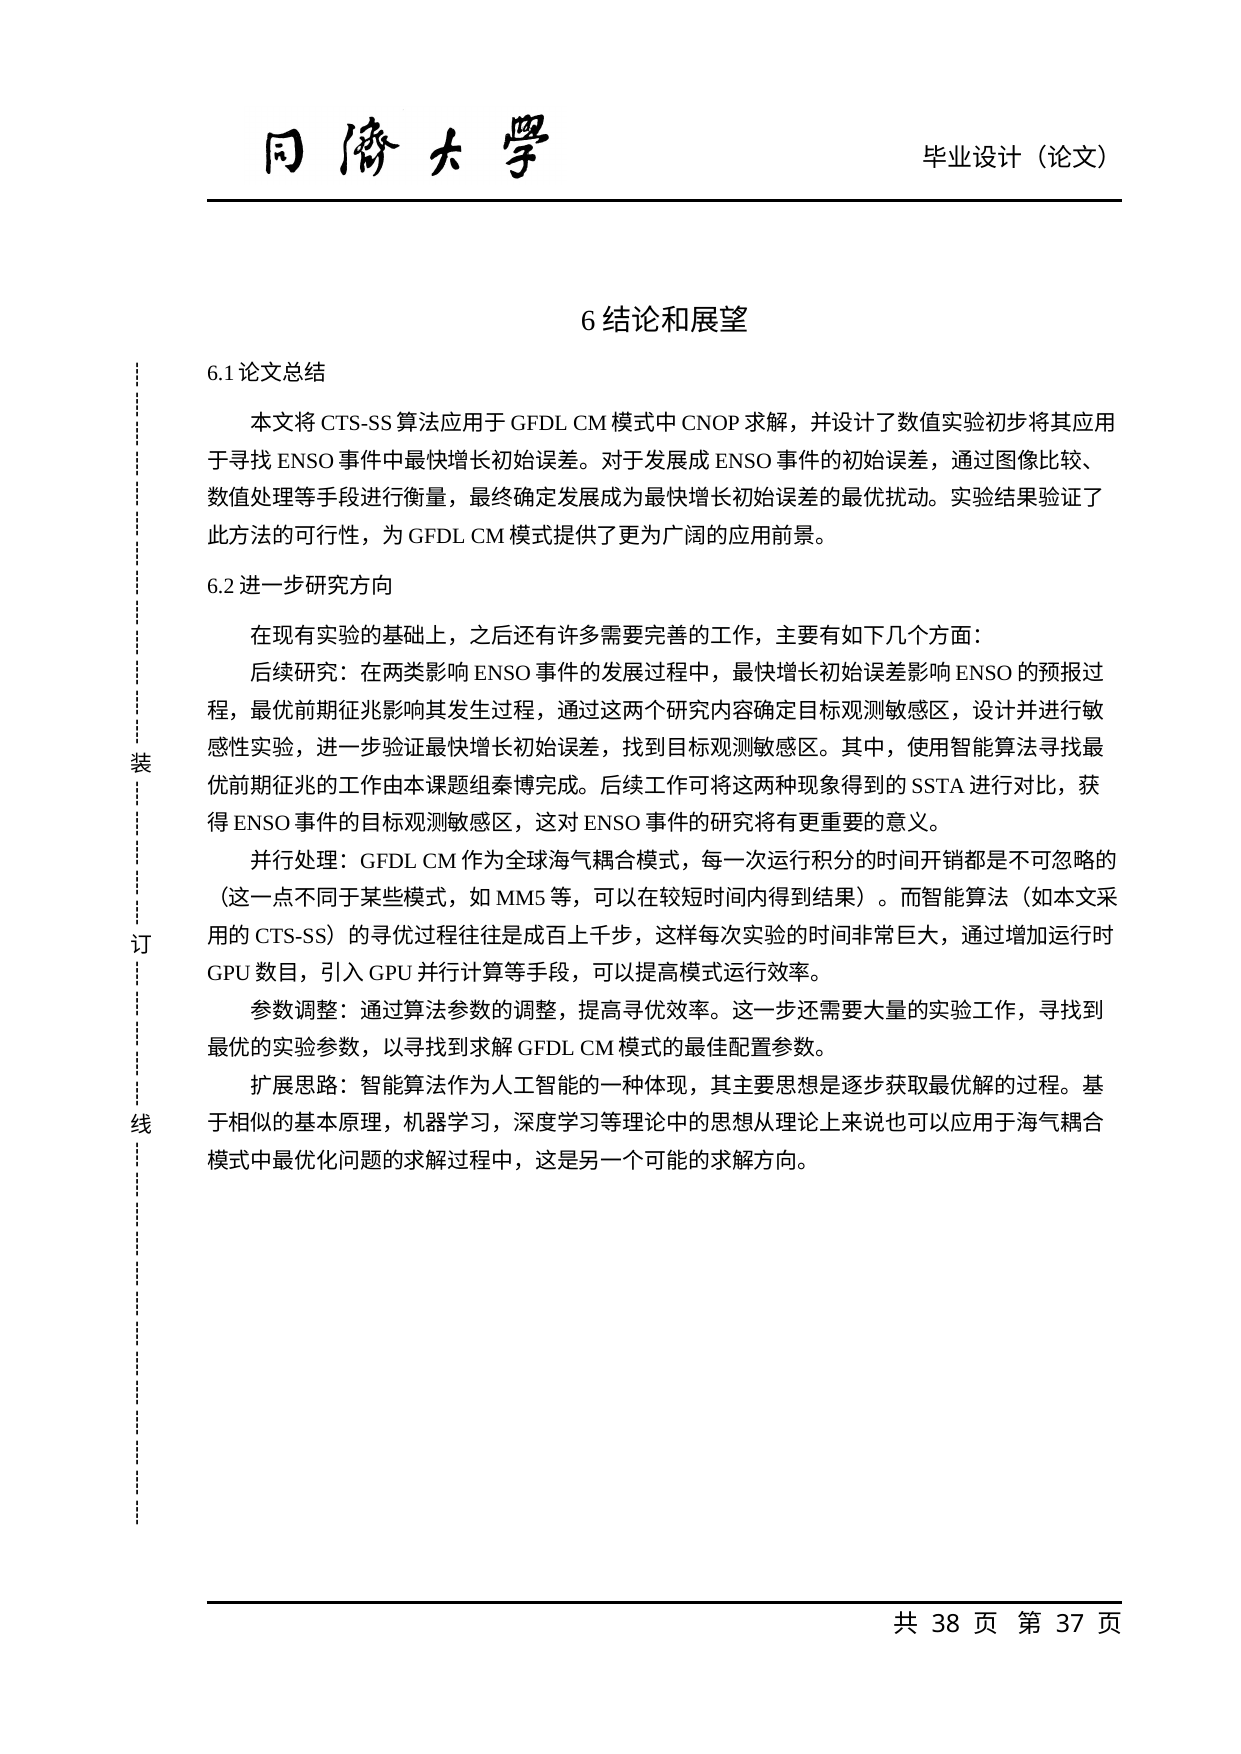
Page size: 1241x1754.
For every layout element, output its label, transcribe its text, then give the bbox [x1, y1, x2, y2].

text 后续研究：在两类影响ENSO事件的发展过程中，最快增长初始误差影响ENSO的预报过程，最优前期征兆影响其发生过程，通过这两个研究内容确定目标观测敏感区，设计并进行敏感性实验，进一步验证最快增长初始误差，找到目标观测敏感区。其中，使用智能算法寻找最优前期征兆的工作由本课题组秦博完成。后续工作可将这两种现象得到的SSTA进行对比，获得ENSO事件的目标观测敏感区，这对ENSO事件的研究将有更重要的意义。 [207, 651, 1122, 838]
text 在现有实验的基础上，之后还有许多需要完善的工作，主要有如下几个方面： [207, 613, 1122, 651]
text 参数调整：通过算法参数的调整，提高寻优效率。这一步还需要大量的实验工作，寻找到最优的实验参数，以寻找到求解GFDL CM模式的最佳配置参数。 [207, 988, 1122, 1063]
text 本文将CTS-SS算法应用于GFDL CM模式中CNOP求解，并设计了数值实验初步将其应用于寻找ENSO事件中最快增长初始误差。对于发展成ENSO事件的初始误差，通过图像比较、数值处理等手段进行衡量，最终确定发展成为最快增长初始误差的最优扰动。实验结果验证了此方法的可行性，为GFDL CM模式提供了更为广阔的应用前景。 [207, 401, 1122, 551]
picture [244, 106, 567, 185]
text 扩展思路：智能算法作为人工智能的一种体现，其主要思想是逐步获取最优解的过程。基于相似的基本原理，机器学习，深度学习等理论中的思想从理论上来说也可以应用于海气耦合模式中最优化问题的求解过程中，这是另一个可能的求解方向。 [207, 1063, 1122, 1176]
subtitle 6.1论文总结 [207, 351, 1122, 388]
subtitle 6.2 进一步研究方向 [207, 563, 1122, 601]
subtitle 6 结论和展望 [207, 301, 1122, 338]
text 并行处理：GFDL CM作为全球海气耦合模式，每一次运行积分的时间开销都是不可忽略的（这一点不同于某些模式，如MM5等，可以在较短时间内得到结果）。而智能算法（如本文采用的CTS-SS）的寻优过程往往是成百上千步，这样每次实验的时间非常巨大，通过增加运行时GPU数目，引入GPU并行计算等手段，可以提高模式运行效率。 [207, 838, 1122, 988]
